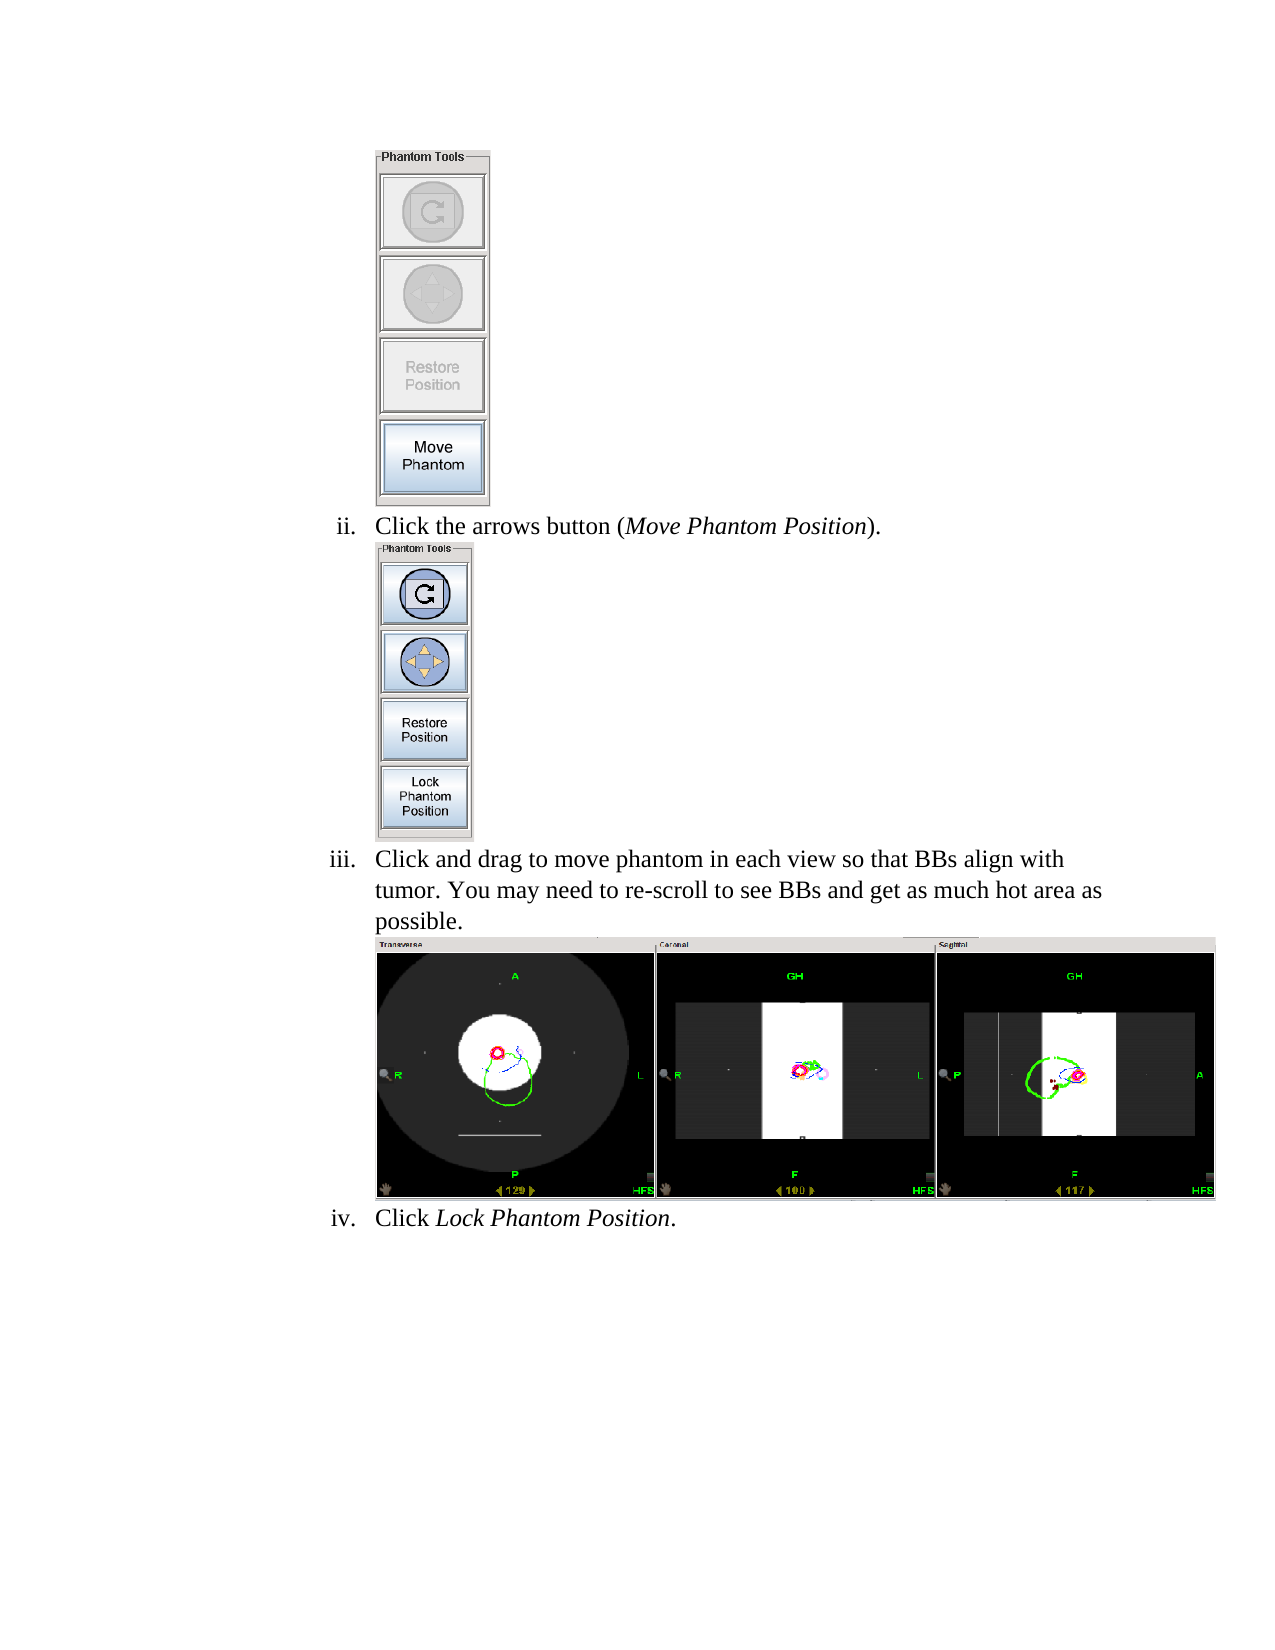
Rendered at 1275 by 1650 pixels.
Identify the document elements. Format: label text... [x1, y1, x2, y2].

list Click the arrows button (Move Phantom Position). [356, 511, 1125, 540]
list Click Lock Phantom Position. [356, 1203, 1125, 1231]
picture [375, 150, 491, 509]
picture [375, 937, 1216, 1201]
picture [375, 542, 475, 842]
list Click and drag to move phantom in each view so that BBs align with tumor. You may need to re-scroll to see BBs and get as much hot area as possible. [356, 844, 1125, 935]
